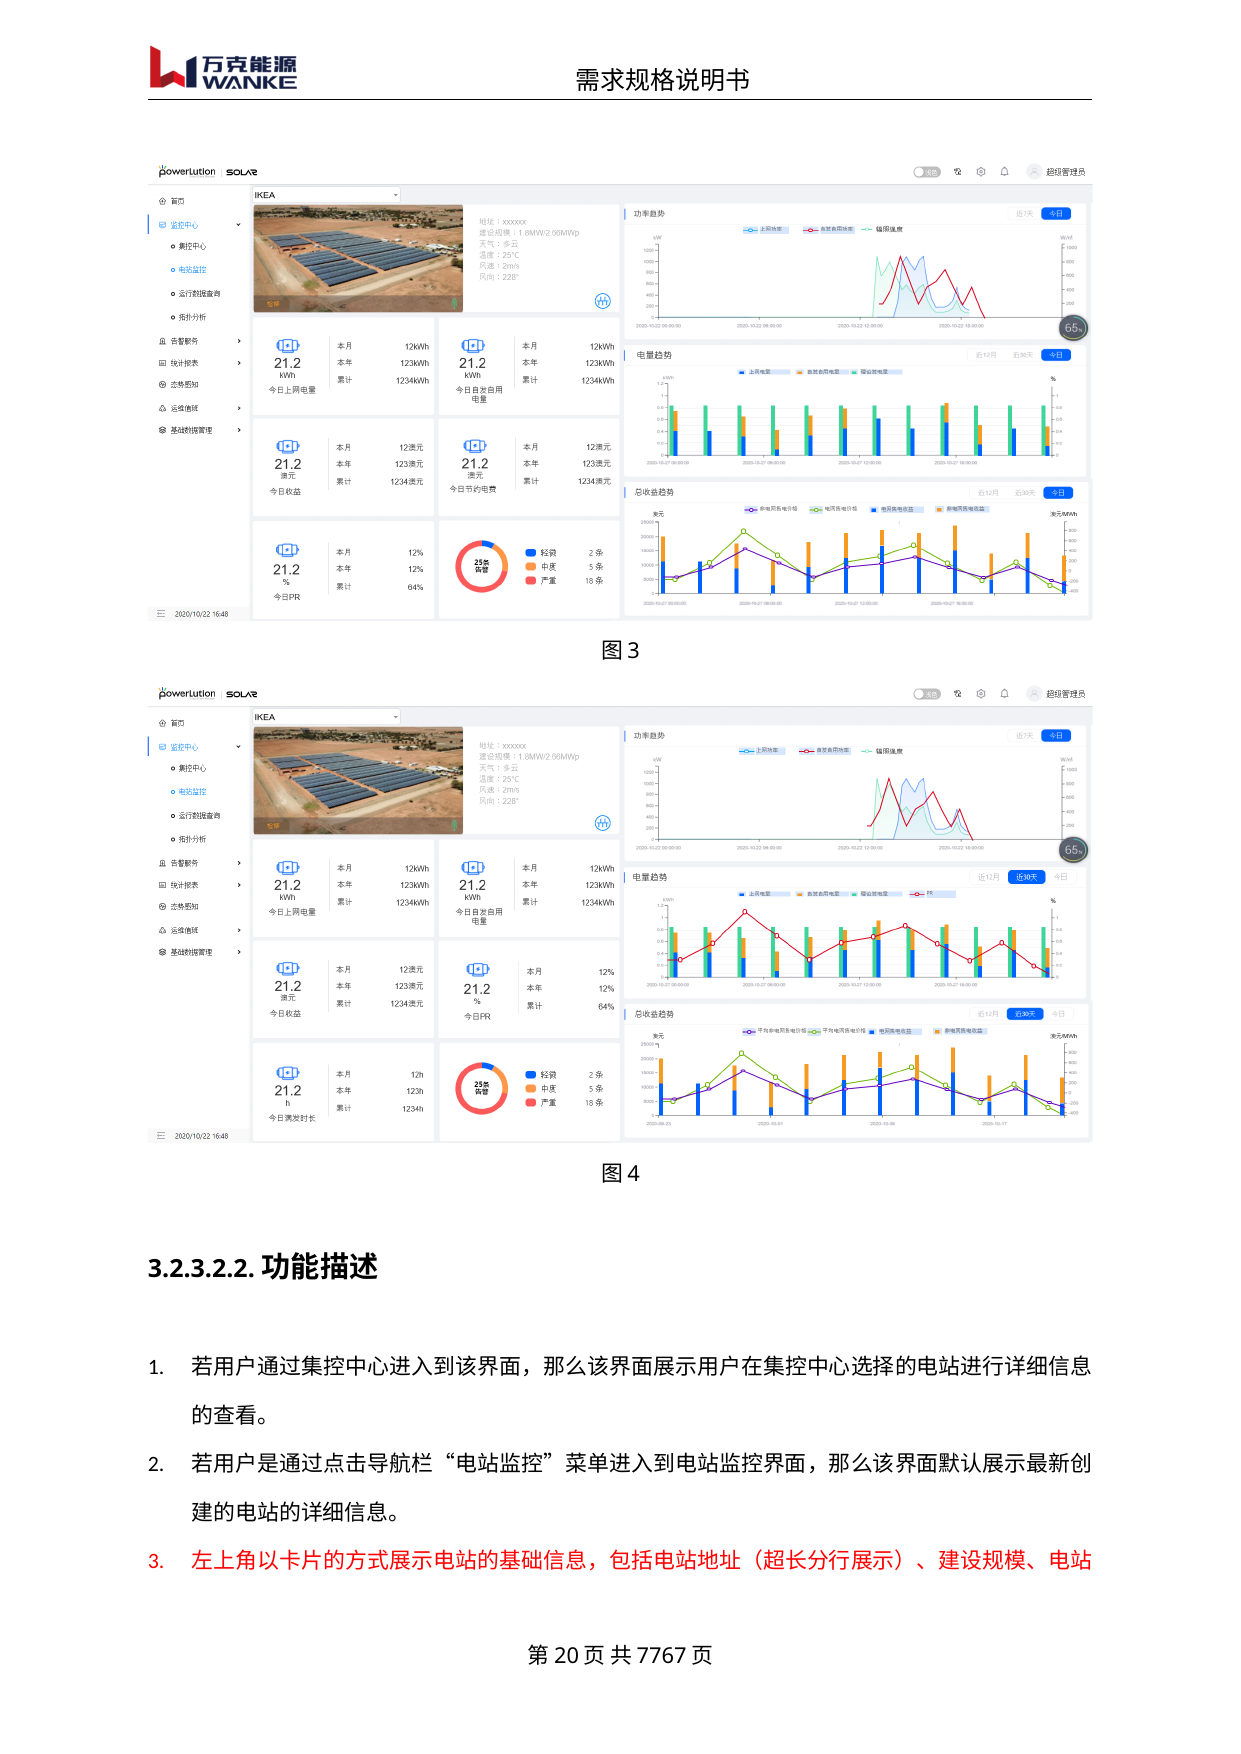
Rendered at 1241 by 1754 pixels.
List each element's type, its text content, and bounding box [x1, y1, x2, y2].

picture [147, 44, 300, 90]
picture [147, 159, 1093, 621]
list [148, 1543, 1092, 1575]
list 若用户通过集控中心进入到该界面，那么该界面展示用户在集控中心选择的电站进行详细信息的查看。 [148, 1349, 1092, 1430]
text 图3 [148, 633, 1092, 665]
picture [147, 681, 1093, 1143]
list 若用户是通过点击导航栏“电站监控”菜单进入到电站监控界面，那么该界面默认展示最新创建的电站的详细信息。 [148, 1446, 1092, 1527]
subtitle 功能描述 [148, 1232, 1092, 1297]
text 图4 [148, 1156, 1092, 1187]
